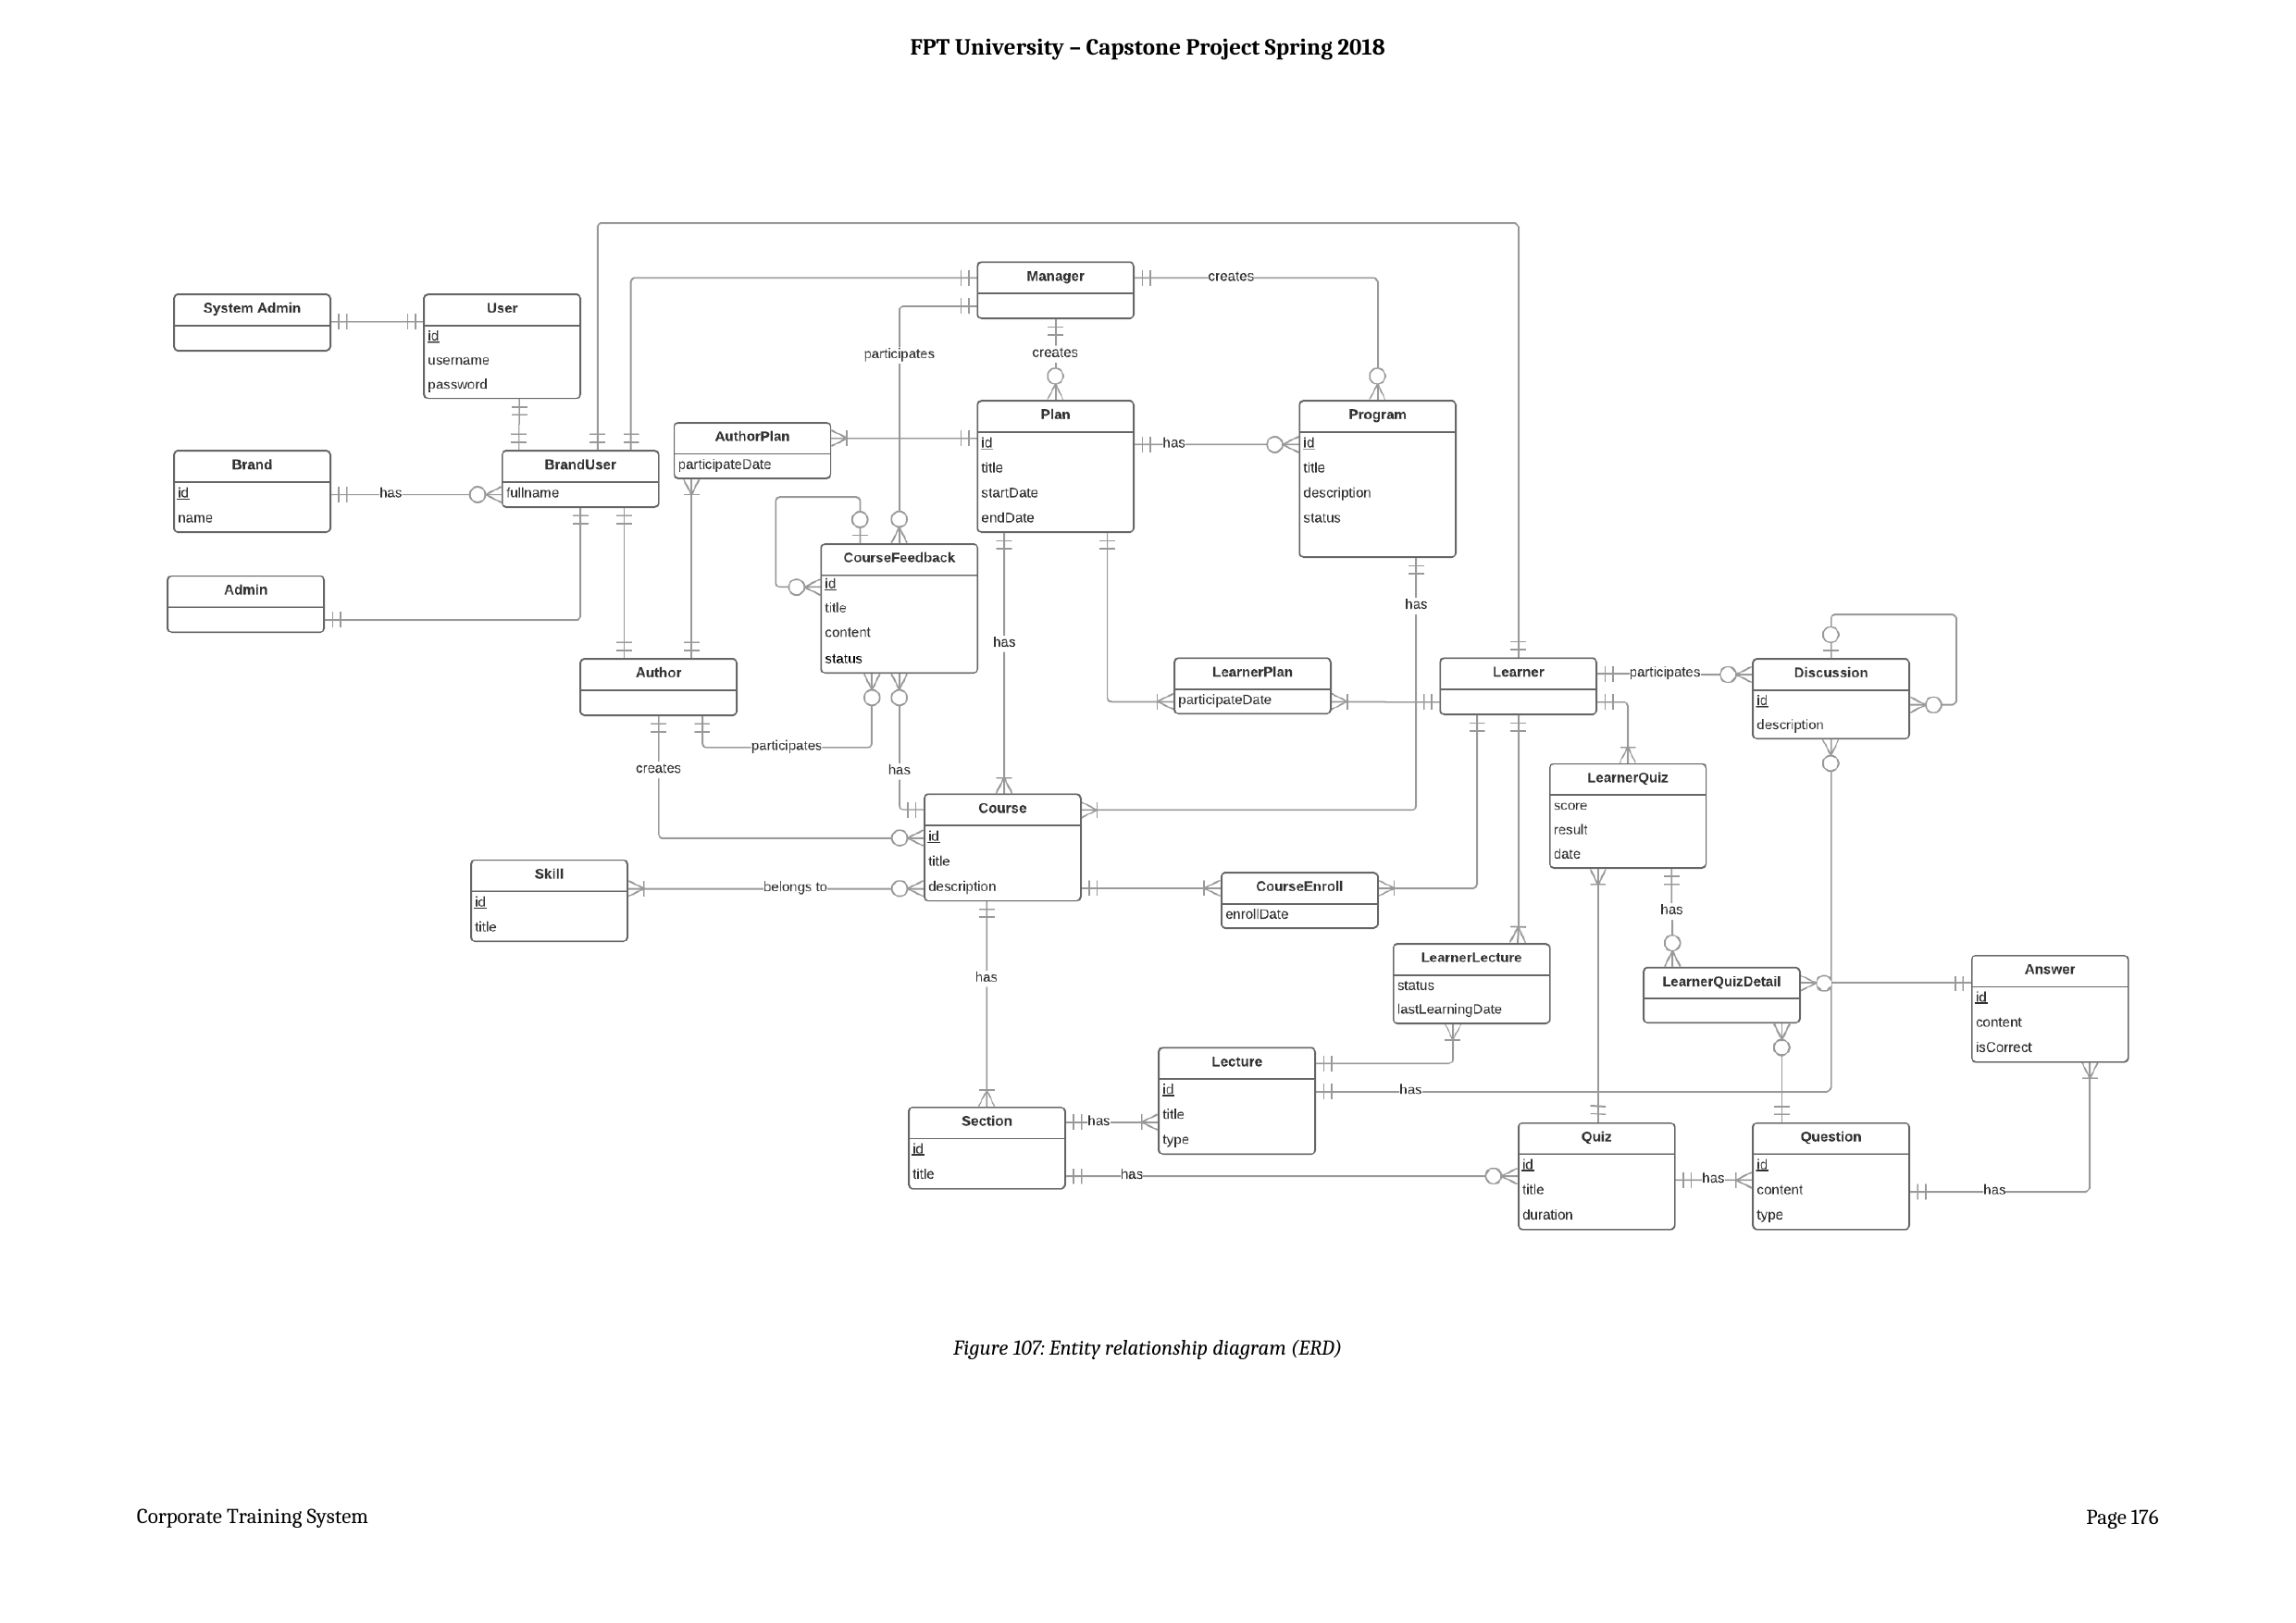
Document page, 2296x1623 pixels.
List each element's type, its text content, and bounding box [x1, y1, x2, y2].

text Figure : Entity relationship diagram (ERD) [137, 1336, 2159, 1360]
picture [136, 191, 2159, 1260]
